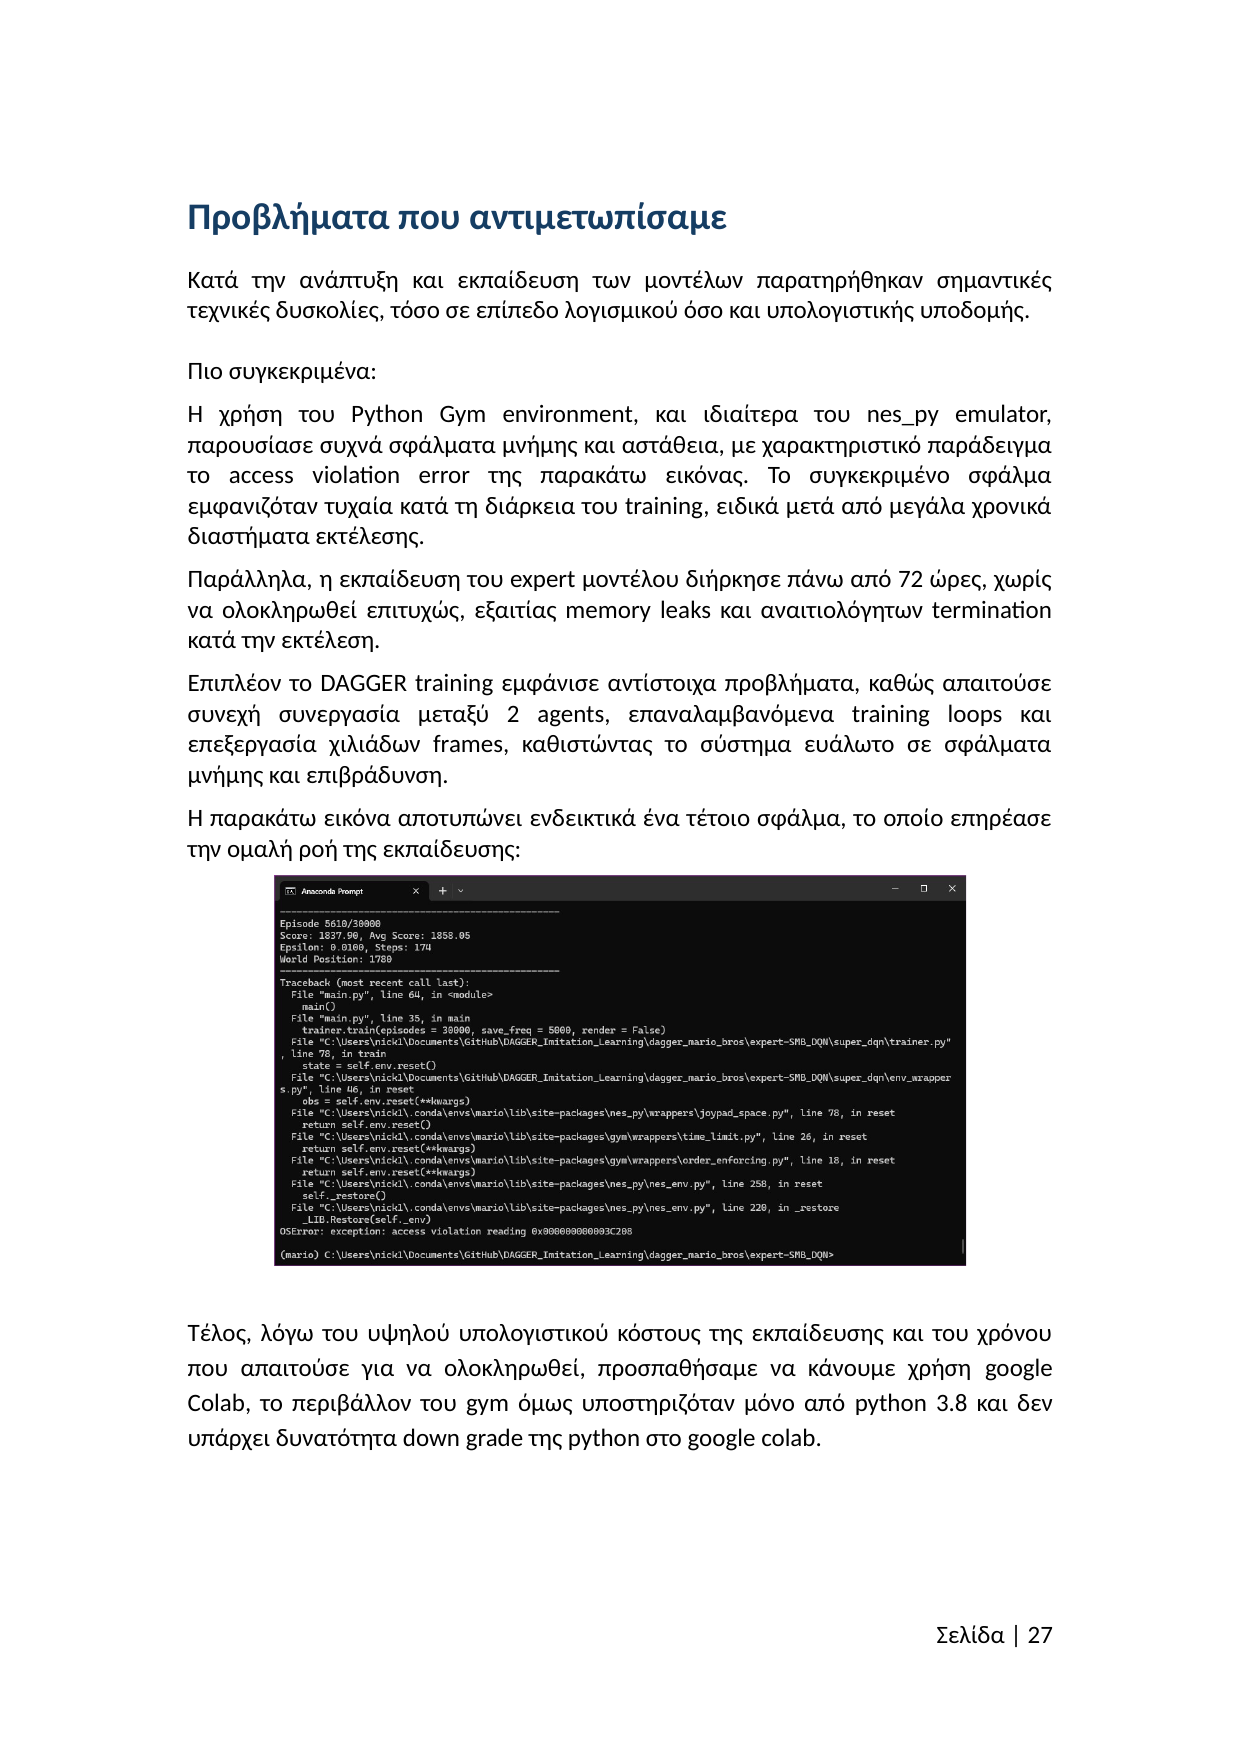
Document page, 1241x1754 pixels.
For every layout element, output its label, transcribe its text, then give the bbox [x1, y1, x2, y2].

text Η χρήση του Python Gym environment, και ιδιαίτερα του nes_py emulator, παρουσίασε συχνά σφάλματα μνήμης και αστάθεια, με χαρακτηριστικό παράδειγμα το access violation error της παρακάτω εικόνας. Το συγκεκριμένο σφάλμα εμφανιζόταν τυχαία κατά τη διάρκεια του training, ειδικά μετά από μεγάλα χρονικά διαστήματα εκτέλεσης. [187, 398, 1053, 551]
text Η παρακάτω εικόνα αποτυπώνει ενδεικτικά ένα τέτοιο σφάλμα, το οποίο επηρέασε την ομαλή ροή της εκπαίδευσης: [187, 802, 1053, 863]
subtitle Προβλήματα που αντιμετωπίσαμε [187, 193, 1053, 239]
text Επιπλέον το DAGGER training εμφάνισε αντίστοιχα προβλήματα, καθώς απαιτούσε συνεχή συνεργασία μεταξύ 2 agents, επαναλαμβανόμενα training loops και επεξεργασία χιλιάδων frames, καθιστώντας το σύστημα ευάλωτο σε σφάλματα μνήμης και επιβράδυνση. [187, 668, 1053, 790]
text Πιο συγκεκριμένα: [187, 355, 1053, 386]
text Παράλληλα, η εκπαίδευση του expert μοντέλου διήρκησε πάνω από 72 ώρες, χωρίς να ολοκληρωθεί επιτυχώς, εξαιτίας memory leaks και αναιτιολόγητων termination κατά την εκτέλεση. [187, 563, 1053, 655]
text Κατά την ανάπτυξη και εκπαίδευση των μοντέλων παρατηρήθηκαν σημαντικές τεχνικές δυσκολίες, τόσο σε επίπεδο λογισμικού όσο και υπολογιστικής υποδομής. [187, 264, 1053, 325]
picture [274, 875, 967, 1266]
text Τέλος, λόγω του υψηλού υπολογιστικού κόστους της εκπαίδευσης και του χρόνου που απαιτούσε για να ολοκληρωθεί, προσπαθήσαμε να κάνουμε χρήση google Colab, το περιβάλλον του gym όμως υποστηριζόταν μόνο από python 3.8 και δεν υπάρχει δυνατότητα down grade της python στο google colab. [187, 1317, 1053, 1453]
